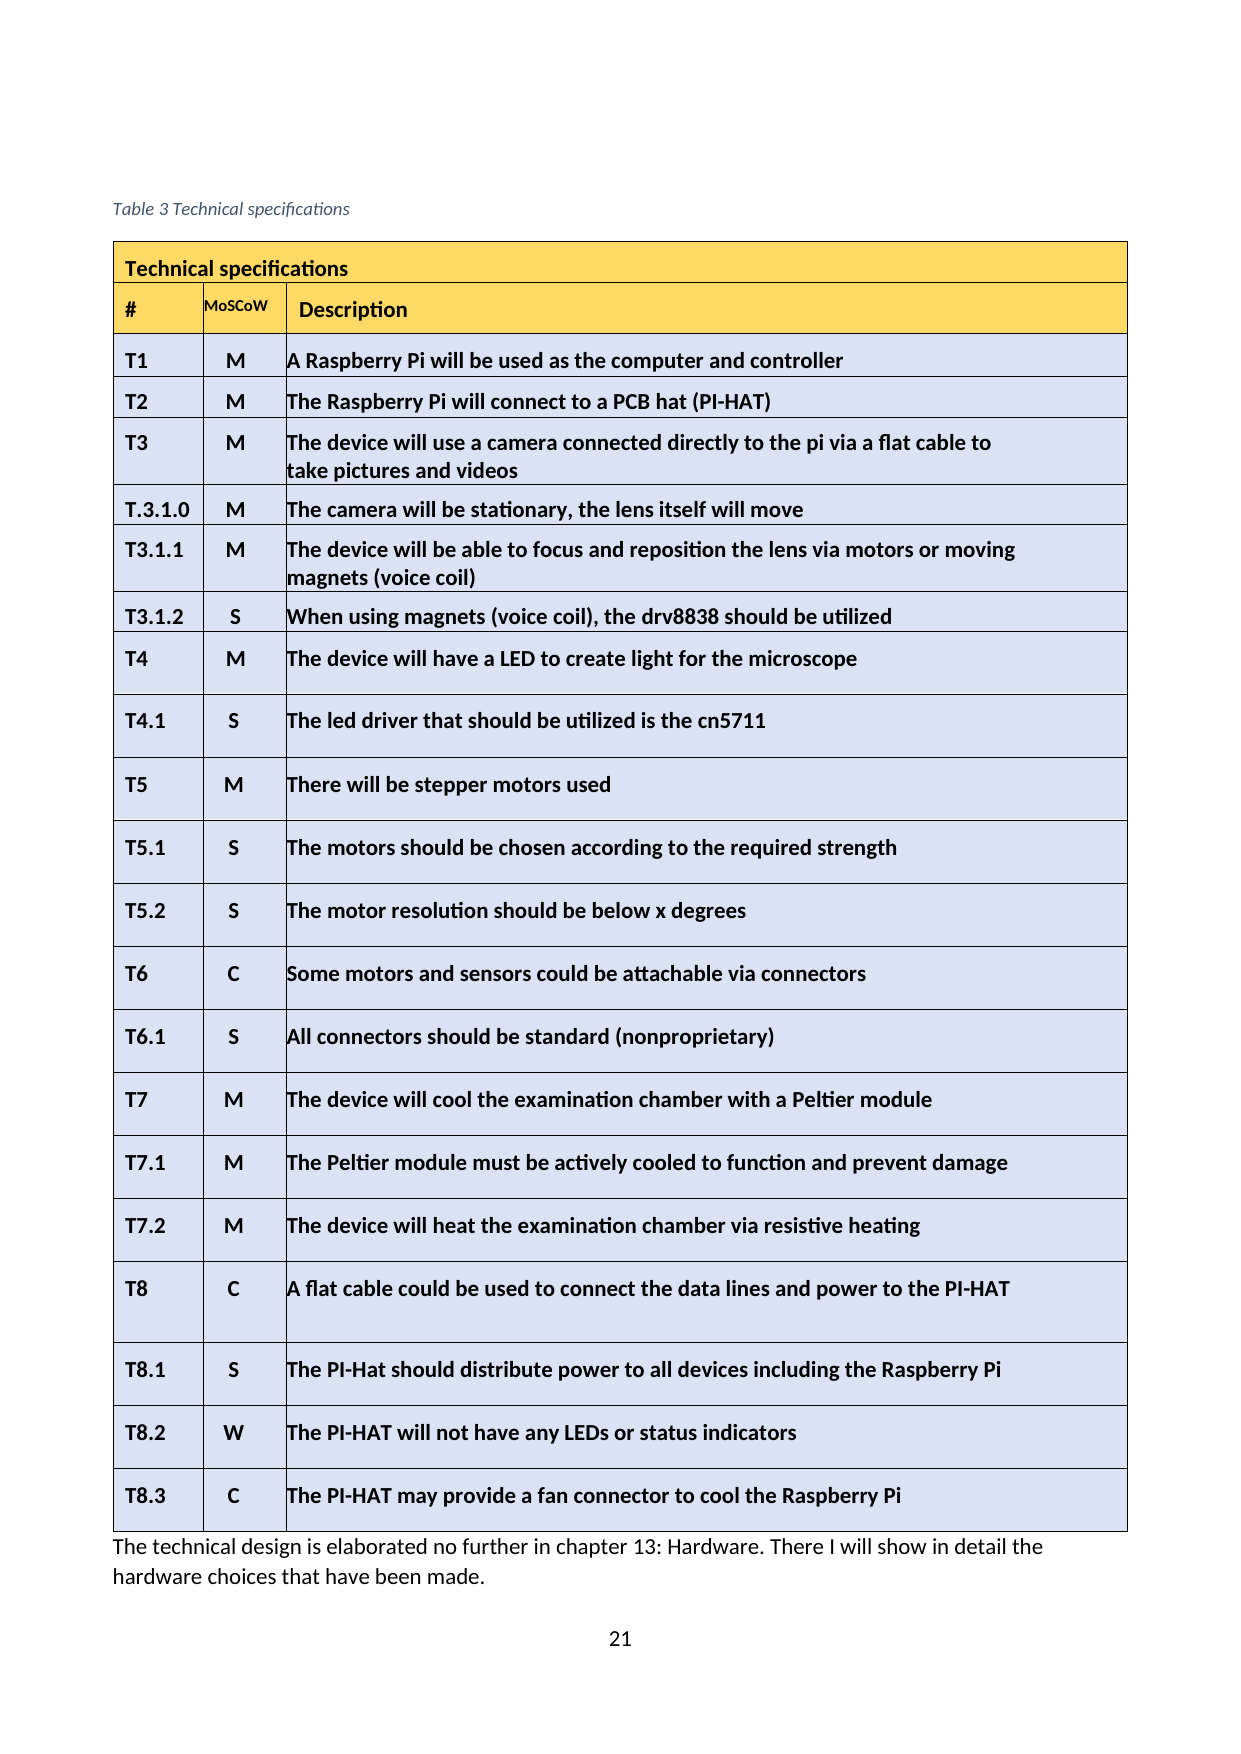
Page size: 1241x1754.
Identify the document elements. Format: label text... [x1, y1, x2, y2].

table_cell T8.2 [114, 1406, 203, 1468]
table_cell The motor resolution should be below x degrees [287, 884, 1127, 946]
table_cell T8.3 [114, 1469, 203, 1531]
table_cell S [204, 695, 286, 757]
table_cell A flat cable could be used to connect the data lines and power to the PI-HAT [287, 1262, 1127, 1342]
table_cell T5.2 [114, 884, 203, 946]
table_cell The device will be able to focus and reposition the lens via motors or moving magnets (voice coil) [287, 525, 1127, 591]
table_cell M [204, 525, 286, 591]
table_cell MoSCoW [204, 283, 286, 333]
table_cell The device will have a LED to create light for the microscope [287, 632, 1127, 693]
table_cell C [204, 1469, 286, 1531]
table_cell The led driver that should be utilized is the cn5711 [287, 695, 1127, 757]
table_cell T.3.1.0 [114, 485, 203, 524]
table_cell Description [287, 283, 1127, 333]
table_cell M [204, 485, 286, 524]
table_cell T4 [114, 632, 203, 693]
table_cell There will be stepper motors used [287, 758, 1127, 819]
table_cell T3.1.2 [114, 592, 203, 631]
table_cell T2 [114, 377, 203, 417]
table_cell When using magnets (voice coil), the drv8838 should be utilized [287, 592, 1127, 631]
table_cell T1 [114, 334, 203, 376]
table_cell T8.1 [114, 1343, 203, 1405]
table_cell M [204, 1136, 286, 1198]
table_cell The device will cool the examination chamber with a Peltier module [287, 1073, 1127, 1135]
table_cell C [204, 1262, 286, 1342]
table_cell T3.1.1 [114, 525, 203, 591]
table_cell S [204, 821, 286, 883]
table_cell The camera will be stationary, the lens itself will move [287, 485, 1127, 524]
table_header Technical specifications [114, 242, 1127, 282]
table_cell The PI-HAT will not have any LEDs or status indicators [287, 1406, 1127, 1468]
table_cell T7.2 [114, 1199, 203, 1261]
table_cell T3 [114, 418, 203, 484]
text Table 3 Technical specifications [112, 197, 1128, 220]
table_cell C [204, 947, 286, 1009]
table_cell T4.1 [114, 695, 203, 757]
table_cell T5.1 [114, 821, 203, 883]
table_cell T6 [114, 947, 203, 1009]
table_cell The motors should be chosen according to the required strength [287, 821, 1127, 883]
table_cell # [114, 283, 203, 333]
table_cell M [204, 1199, 286, 1261]
table_cell M [204, 334, 286, 376]
table_cell The device will heat the examination chamber via resistive heating [287, 1199, 1127, 1261]
table_cell Some motors and sensors could be attachable via connectors [287, 947, 1127, 1009]
table_cell M [204, 377, 286, 417]
table_cell S [204, 1343, 286, 1405]
table_cell T7.1 [114, 1136, 203, 1198]
table_cell The PI-Hat should distribute power to all devices including the Raspberry Pi [287, 1343, 1127, 1405]
table_cell The device will use a camera connected directly to the pi via a flat cable to take pictures and videos [287, 418, 1127, 484]
table_cell T5 [114, 758, 203, 819]
table_cell M [204, 758, 286, 819]
text The technical design is elaborated no further in chapter 13: Hardware. There I will show in detail the hardware choices that have been made. [112, 1532, 1128, 1590]
table_cell A Raspberry Pi will be used as the computer and controller [287, 334, 1127, 376]
table_cell The Peltier module must be actively cooled to function and prevent damage [287, 1136, 1127, 1198]
table_cell M [204, 1073, 286, 1135]
table_cell The Raspberry Pi will connect to a PCB hat (PI-HAT) [287, 377, 1127, 417]
table_cell S [204, 884, 286, 946]
table_cell The PI-HAT may provide a fan connector to cool the Raspberry Pi [287, 1469, 1127, 1531]
table_cell T7 [114, 1073, 203, 1135]
table_cell S [204, 592, 286, 631]
table_cell T8 [114, 1262, 203, 1342]
table_cell T6.1 [114, 1010, 203, 1072]
table_cell All connectors should be standard (nonproprietary) [287, 1010, 1127, 1072]
table_cell S [204, 1010, 286, 1072]
table_cell M [204, 632, 286, 693]
table_cell W [204, 1406, 286, 1468]
table_cell M [204, 418, 286, 484]
